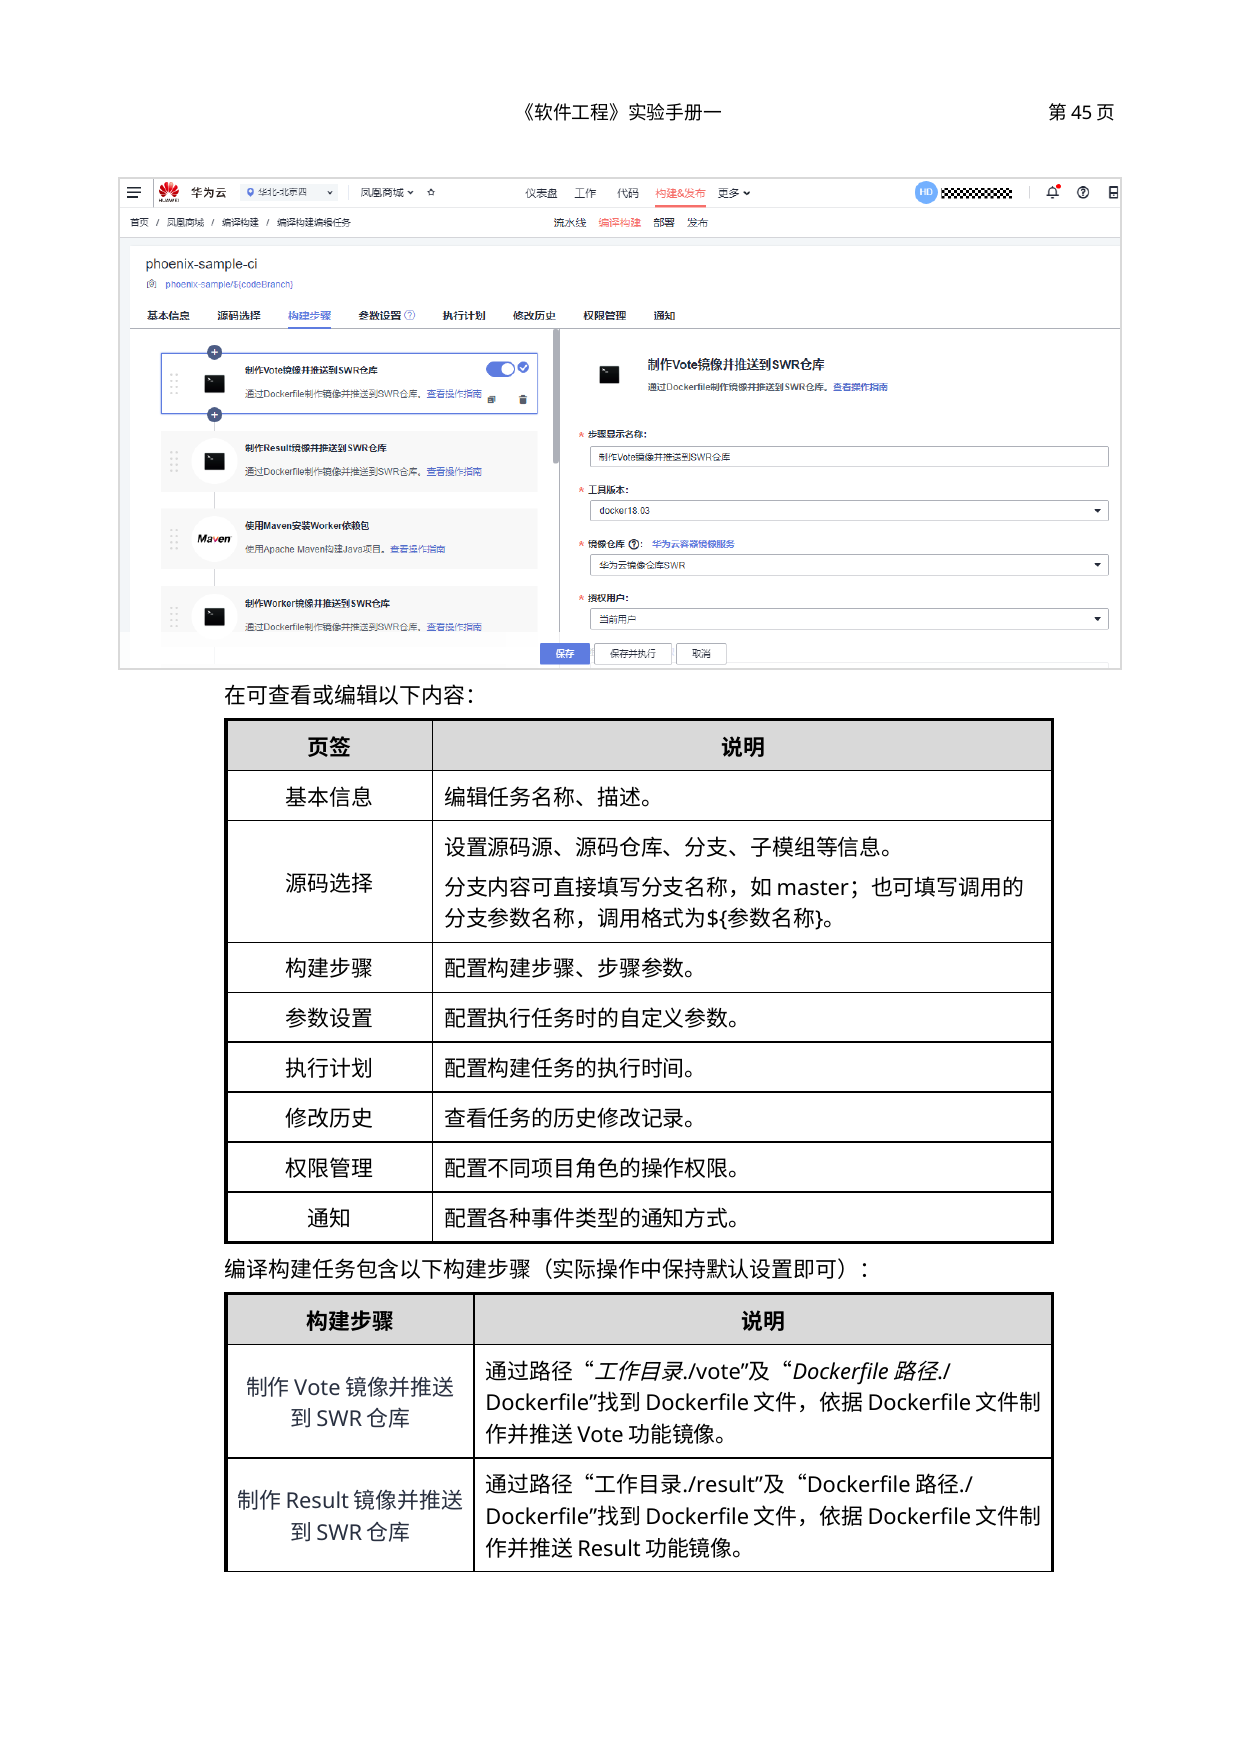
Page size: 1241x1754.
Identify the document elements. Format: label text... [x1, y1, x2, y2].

table_cell 基本信息 [228, 771, 432, 820]
text 编译构建任务包含以下构建步骤（实际操作中保持默认设置即可）： [224, 1252, 1122, 1284]
table_cell 制作Result镜像并推送到SWR仓库 [228, 1459, 473, 1571]
table_cell 配置构建任务的执行时间。 [433, 1043, 1051, 1091]
table_header 说明 [433, 721, 1051, 770]
table_header 说明 [475, 1295, 1051, 1344]
table_cell 配置不同项目角色的操作权限。 [433, 1143, 1051, 1191]
table_header 页签 [228, 721, 432, 770]
table_cell 构建步骤 [228, 943, 432, 991]
table_cell 修改历史 [228, 1093, 432, 1141]
picture [120, 179, 1120, 668]
table_cell 编辑任务名称、描述。 [433, 771, 1051, 820]
table_cell 通过路径“工作目录./vote”及“Dockerfile路径./Dockerfile”找到Dockerfile文件，依据Dockerfile文件制作并推送Vote功能镜像。 [475, 1345, 1051, 1457]
table_cell 通过路径“工作目录./result”及“Dockerfile路径./Dockerfile”找到Dockerfile文件，依据Dockerfile文件制作并推送Result功能镜像。 [475, 1459, 1051, 1571]
table_cell 配置执行任务时的自定义参数。 [433, 993, 1051, 1041]
table_cell 执行计划 [228, 1043, 432, 1091]
table_cell 参数设置 [228, 993, 432, 1041]
table_cell 制作Vote镜像并推送到SWR仓库 [228, 1345, 473, 1457]
table_cell 配置各种事件类型的通知方式。 [433, 1193, 1051, 1241]
table_cell 查看任务的历史修改记录。 [433, 1093, 1051, 1141]
text 在可查看或编辑以下内容： [224, 678, 1122, 710]
table_cell 通知 [228, 1193, 432, 1241]
table_header 构建步骤 [228, 1295, 473, 1344]
table_cell 配置构建步骤、步骤参数。 [433, 943, 1051, 991]
table_cell 设置源码源、源码仓库、分支、子模组等信息。 分支内容可直接填写分支名称，如master；也可填写调用的分支参数名称，调用格式为${参数名称}。 [433, 821, 1051, 941]
table_cell 权限管理 [228, 1143, 432, 1191]
table_cell 源码选择 [228, 821, 432, 941]
